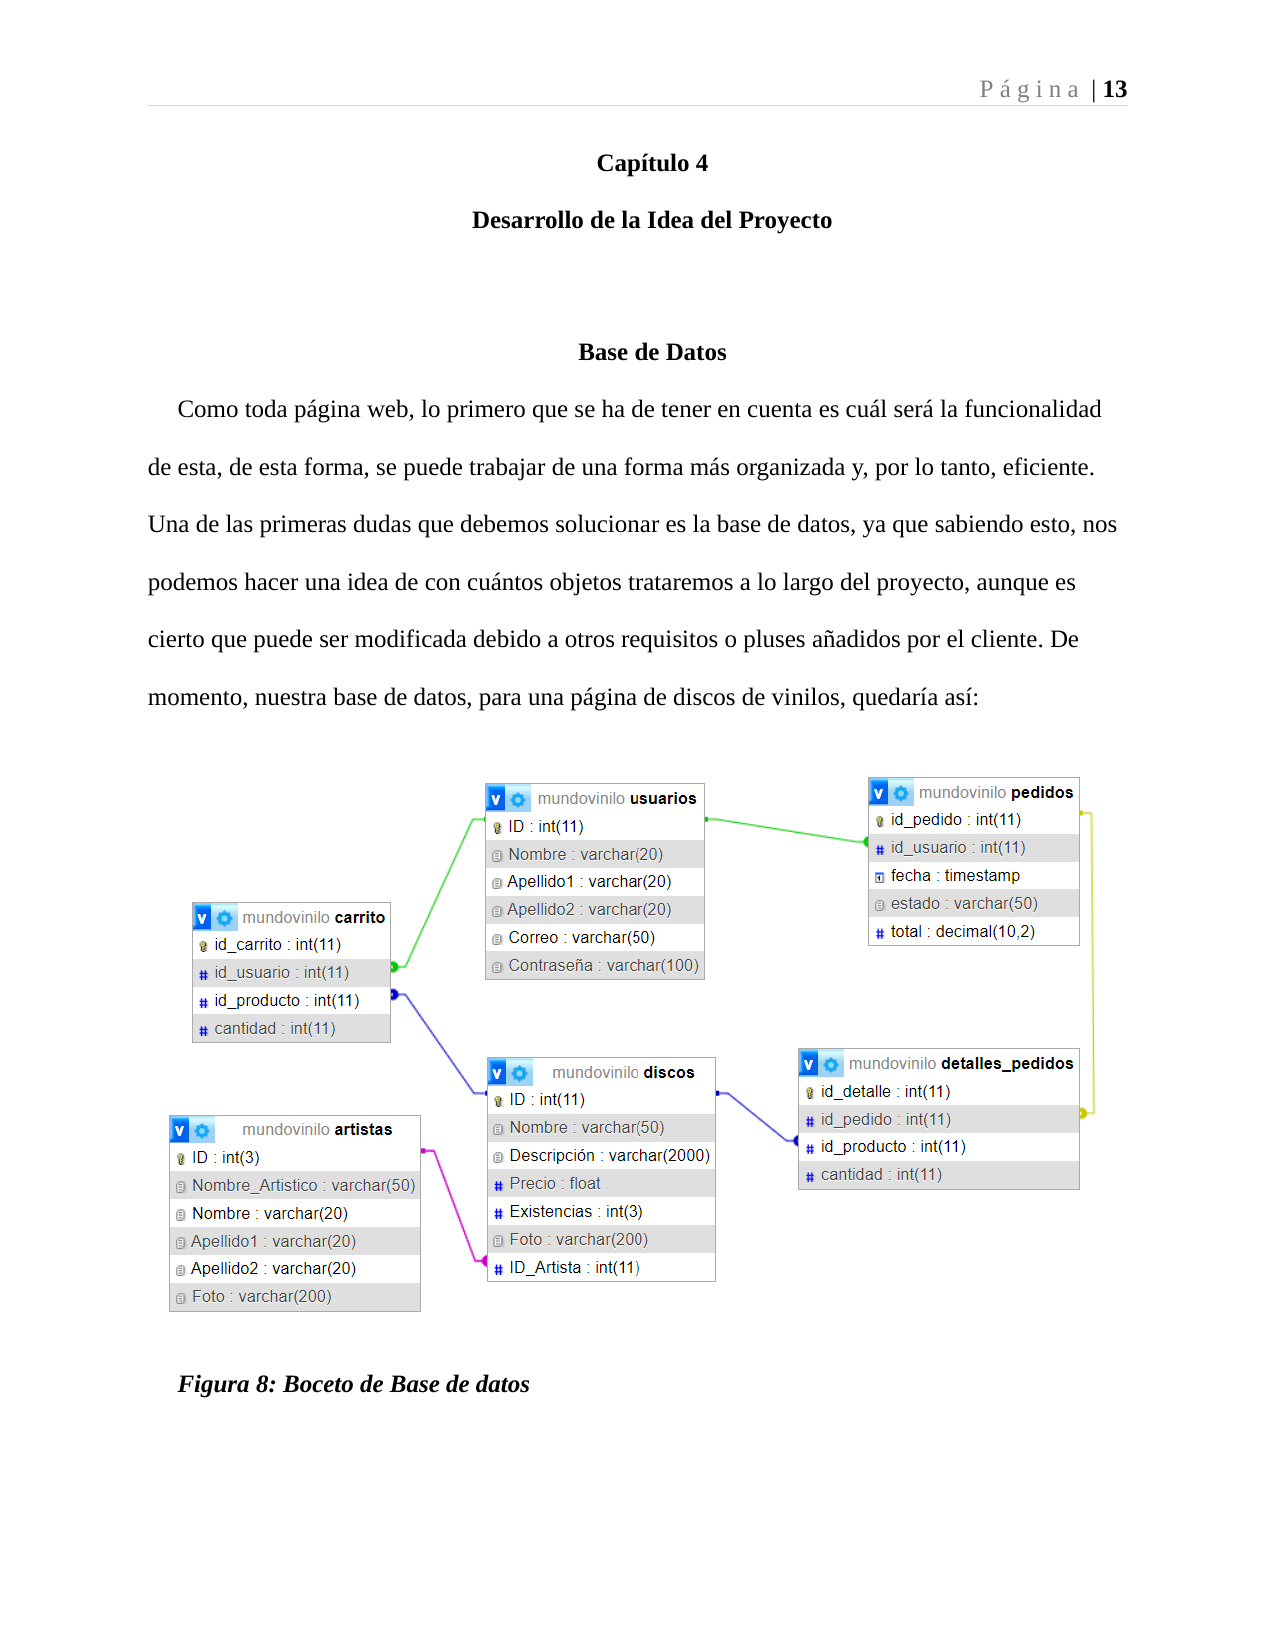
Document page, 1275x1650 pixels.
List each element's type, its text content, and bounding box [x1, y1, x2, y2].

subtitle Base de Datos [148, 337, 1127, 366]
text Como toda página web, lo primero que se ha de tener en cuenta es cuál será la funcionalidad de esta, de esta forma, se puede trabajar de una forma más organizada y, por lo tanto, eficiente. Una de las primeras dudas que debemos solucionar es la base de datos, ya que sabiendo esto, nos podemos hacer una idea de con cuántos objetos trataremos a lo largo del proyecto, aunque es cierto que puede ser modificada debido a otros requisitos o pluses añadidos por el cliente. De momento, nuestra base de datos, para una página de discos de vinilos, quedaría así: [148, 394, 1127, 711]
picture [147, 756, 1128, 1325]
subtitle Desarrollo de la Idea del Proyecto [148, 205, 1127, 234]
text Figura 8: Boceto de Base de datos [148, 1369, 1127, 1398]
subtitle Capítulo 4 [148, 148, 1127, 176]
